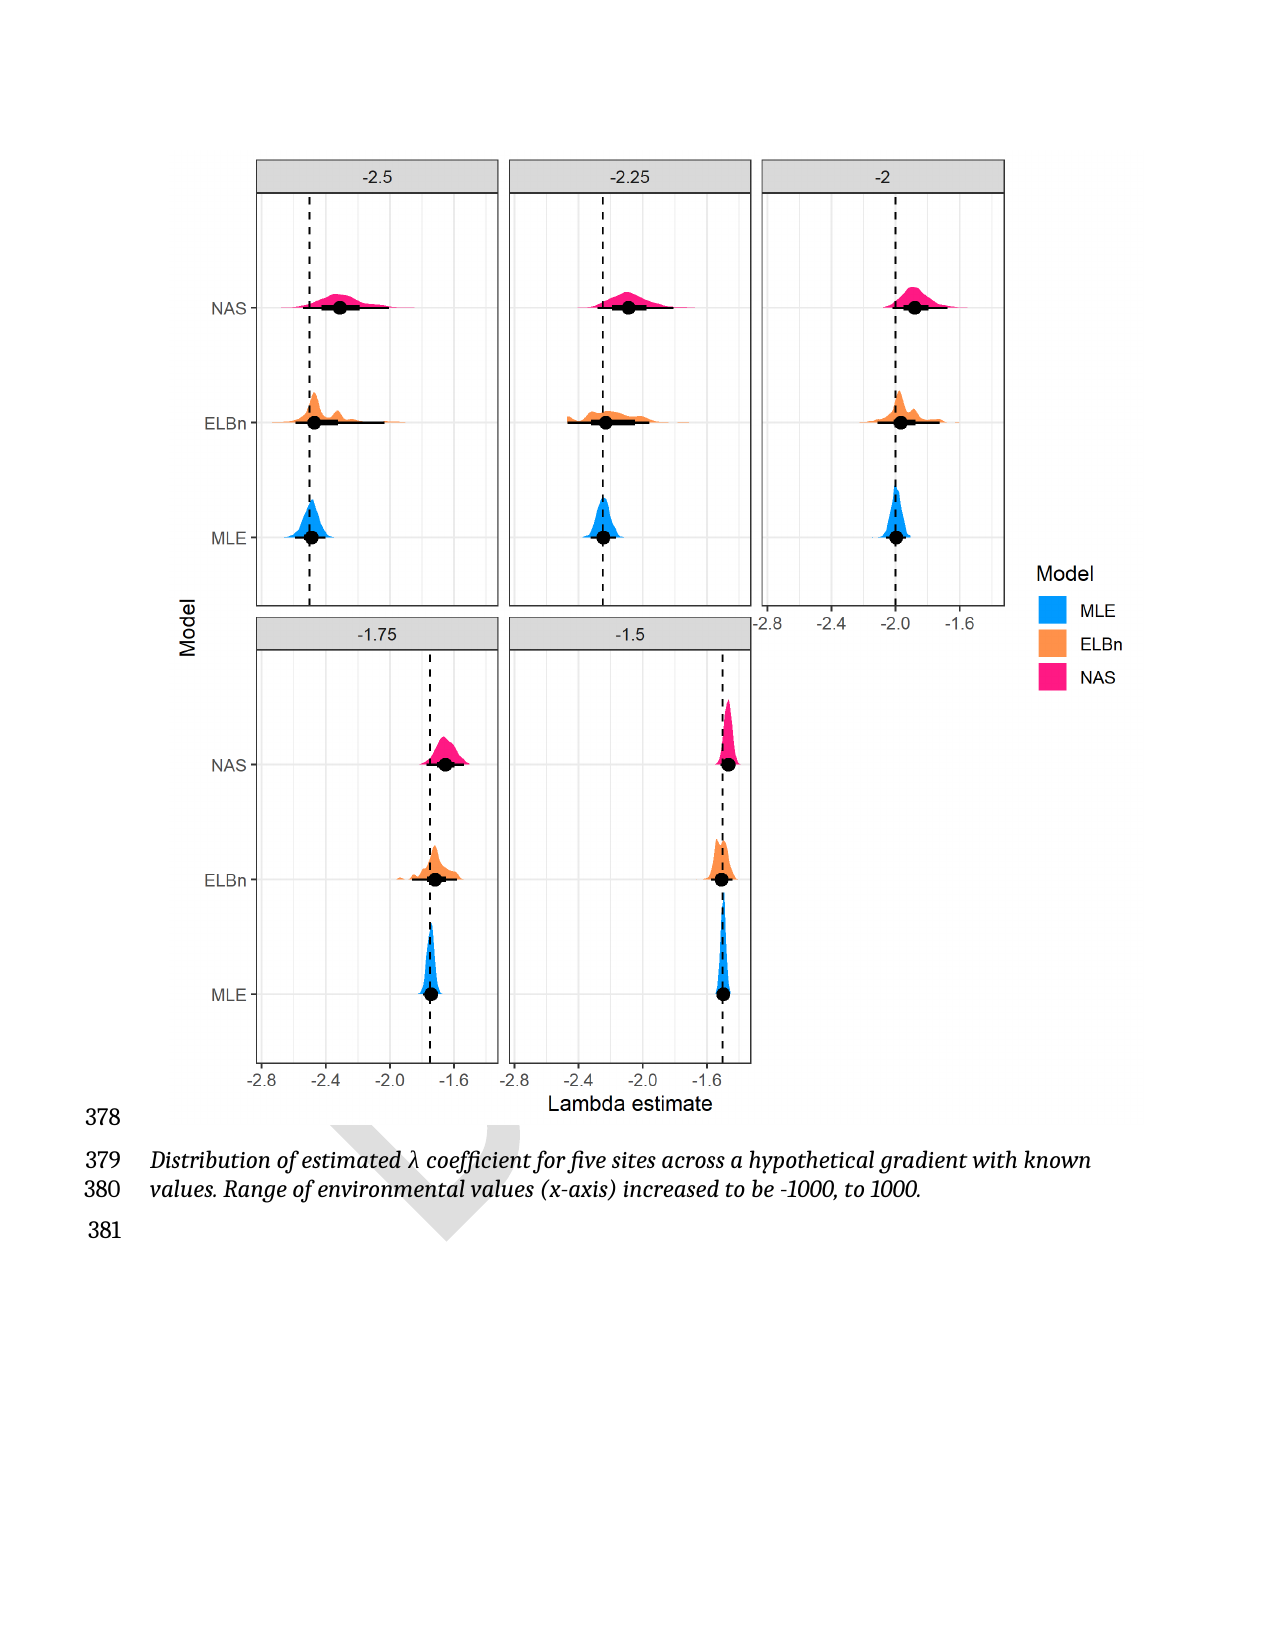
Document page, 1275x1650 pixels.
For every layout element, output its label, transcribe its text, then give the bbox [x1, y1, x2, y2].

text Distribution of estimated coefficient for five sites across a hypothetical gradient with known values. Range of environmental values (x-axis) increased to be -1000, to 1000. [150, 1146, 1125, 1203]
picture [168, 150, 1144, 1125]
